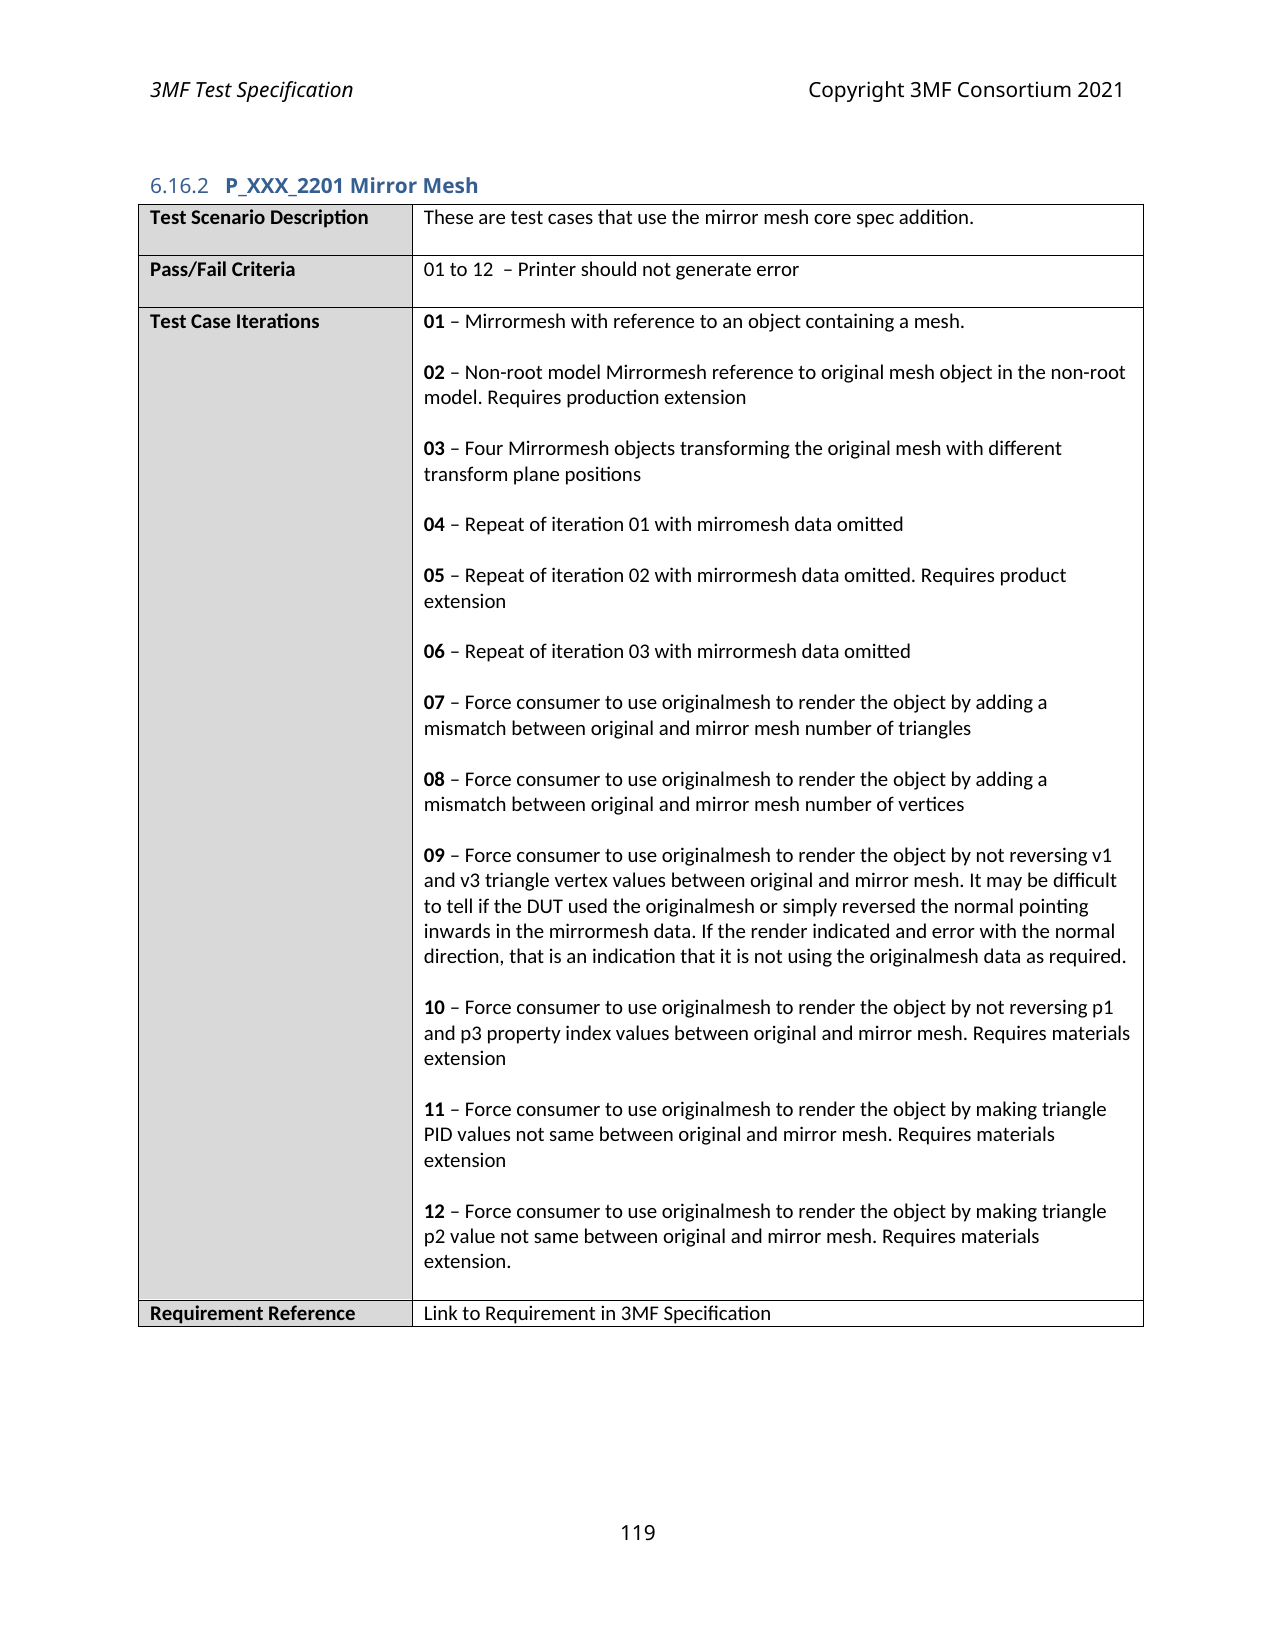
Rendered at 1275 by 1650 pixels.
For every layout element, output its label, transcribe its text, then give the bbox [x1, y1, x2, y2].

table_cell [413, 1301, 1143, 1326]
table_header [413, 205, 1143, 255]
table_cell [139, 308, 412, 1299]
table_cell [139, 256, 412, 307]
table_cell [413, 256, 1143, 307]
subtitle P_XXX_2201 Mirror Mesh [150, 171, 1125, 199]
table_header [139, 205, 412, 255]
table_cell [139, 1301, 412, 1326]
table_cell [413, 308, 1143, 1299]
